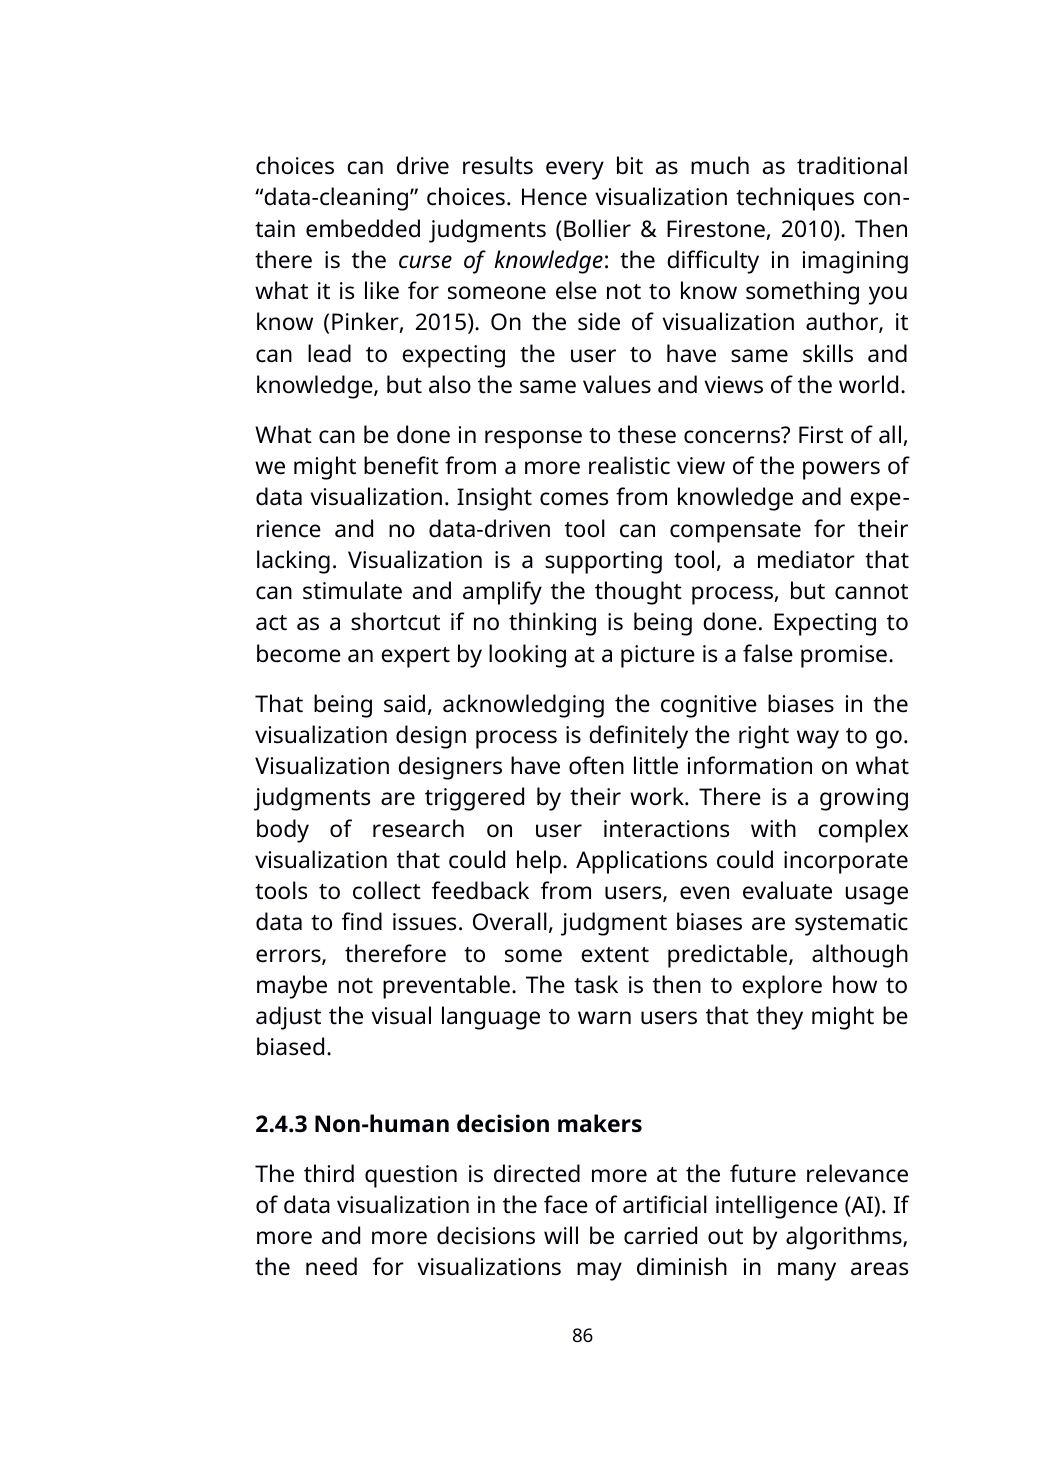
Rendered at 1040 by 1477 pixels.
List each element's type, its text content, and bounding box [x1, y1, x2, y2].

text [255, 150, 910, 400]
subtitle 2.4.3 Non-human decision makers [255, 1107, 910, 1139]
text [255, 1157, 910, 1282]
text What can be done in response to these concerns? First of all, we might benefit from a more realistic view of the powers of data visualization. Insight comes from knowledge and experience and no data-driven tool can compensate for their lacking. Visualization is a supporting tool, a mediator that can stimulate and amplify the thought process, but cannot act as a shortcut if no thinking is being done. Expecting to become an expert by looking at a picture is a false promise. [255, 419, 910, 669]
text That being said, acknowledging the cognitive biases in the visualization design process is definitely the right way to go. Visualization designers have often little information on what judgments are triggered by their work. There is a growing body of research on user interactions with complex visualization that could help. Applications could incorporate tools to collect feedback from users, even evaluate usage data to find issues. Overall, judgment biases are systematic errors, therefore to some extent predictable, although maybe not preventable. The task is then to explore how to adjust the visual language to warn users that they might be biased. [255, 687, 910, 1062]
